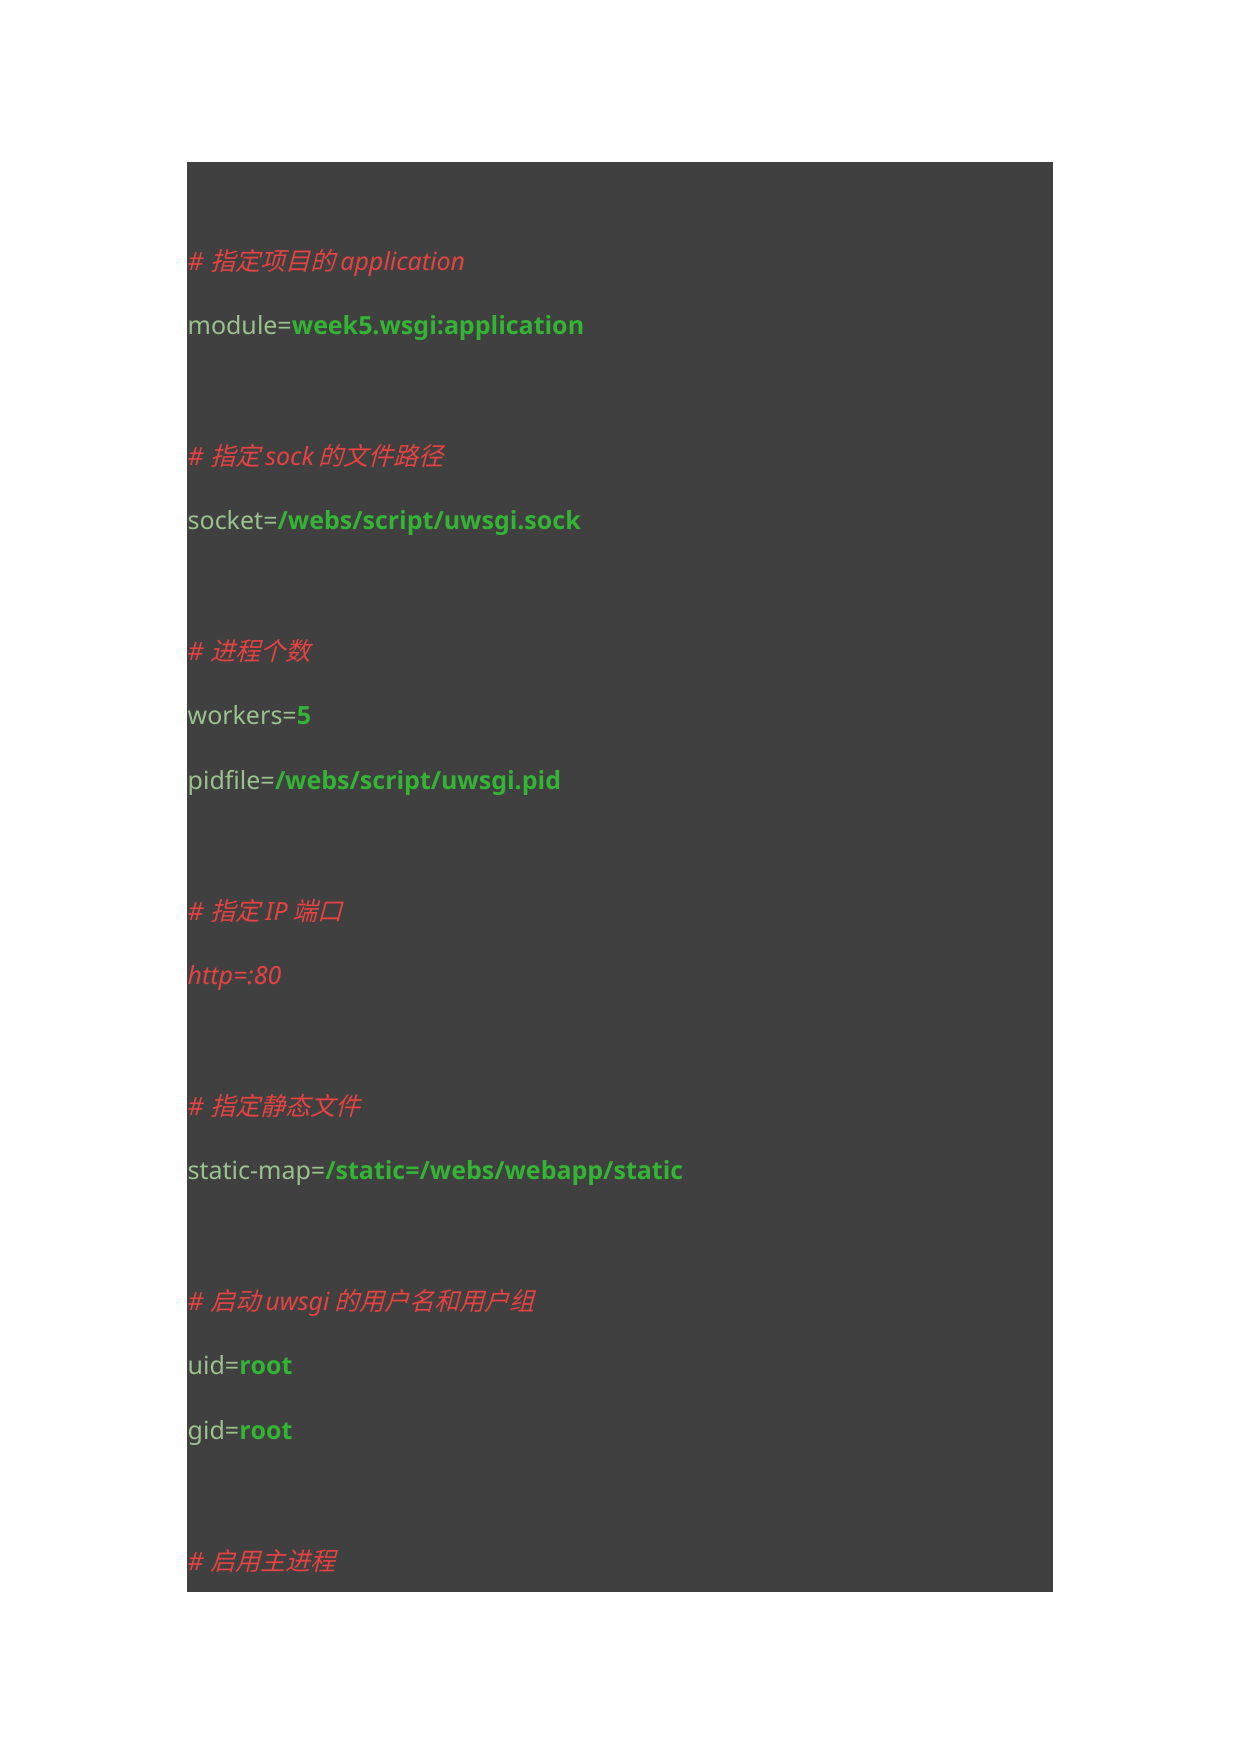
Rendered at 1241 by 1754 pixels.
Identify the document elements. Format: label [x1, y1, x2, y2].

text [187, 162, 1053, 1592]
